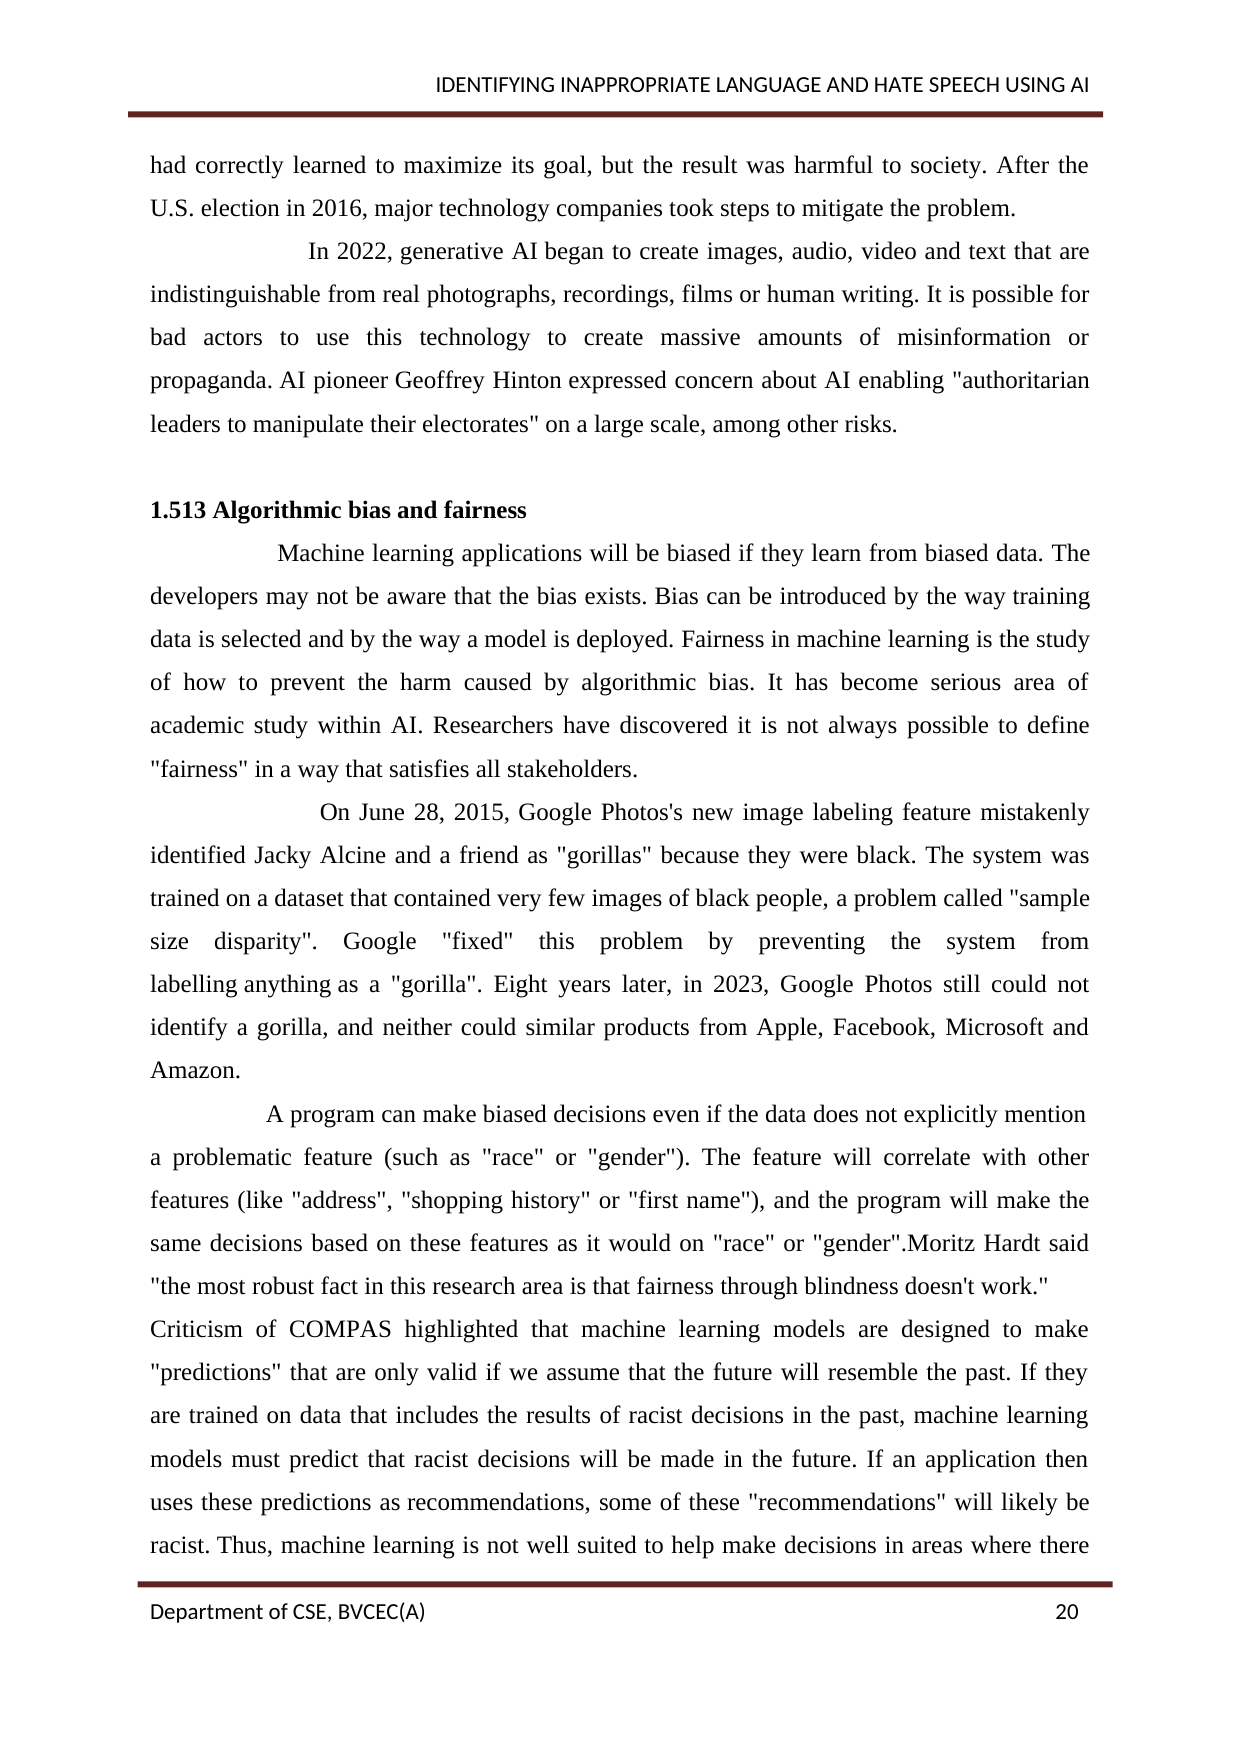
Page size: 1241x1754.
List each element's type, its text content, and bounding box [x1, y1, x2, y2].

subtitle 1.513 Algorithmic bias and fairness [150, 495, 1090, 524]
text On June 28, 2015, Google Photos's new image labeling feature mistakenly identified Jacky Alcine and a friend as "gorillas" because they were black. The system was trained on a dataset that contained very few images of black people, a problem called "sample size disparity". Google "fixed" this problem by preventing the system from labelling anything as a "gorilla". Eight years later, in 2023, Google Photos still could not identify a gorilla, and neither could similar products from Apple, Facebook, Microsoft and Amazon. [150, 797, 1090, 1084]
text A program can make biased decisions even if the data does not explicitly mention a problematic feature (such as "race" or "gender"). The feature will correlate with other features (like "address", "shopping history" or "first name"), and the program will make the same decisions based on these features as it would on "race" or "gender".Moritz Hardt said "the most robust fact in this research area is that fairness through blindness doesn't work." [150, 1099, 1090, 1300]
text Machine learning applications will be biased if they learn from biased data. The developers may not be aware that the bias exists. Bias can be introduced by the way training data is selected and by the way a model is deployed. Fairness in machine learning is the study of how to prevent the harm caused by algorithmic bias. It has become serious area of academic study within AI. Researchers have discovered it is not always possible to define "fairness" in a way that satisfies all stakeholders. [150, 538, 1090, 782]
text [150, 150, 1090, 222]
text In 2022, generative AI began to create images, audio, video and text that are indistinguishable from real photographs, recordings, films or human writing. It is possible for bad actors to use this technology to create massive amounts of misinformation or propaganda. AI pioneer Geoffrey Hinton expressed concern about AI enabling "authoritarian leaders to manipulate their electorates" on a large scale, among other risks. [150, 236, 1090, 437]
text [150, 1314, 1090, 1559]
